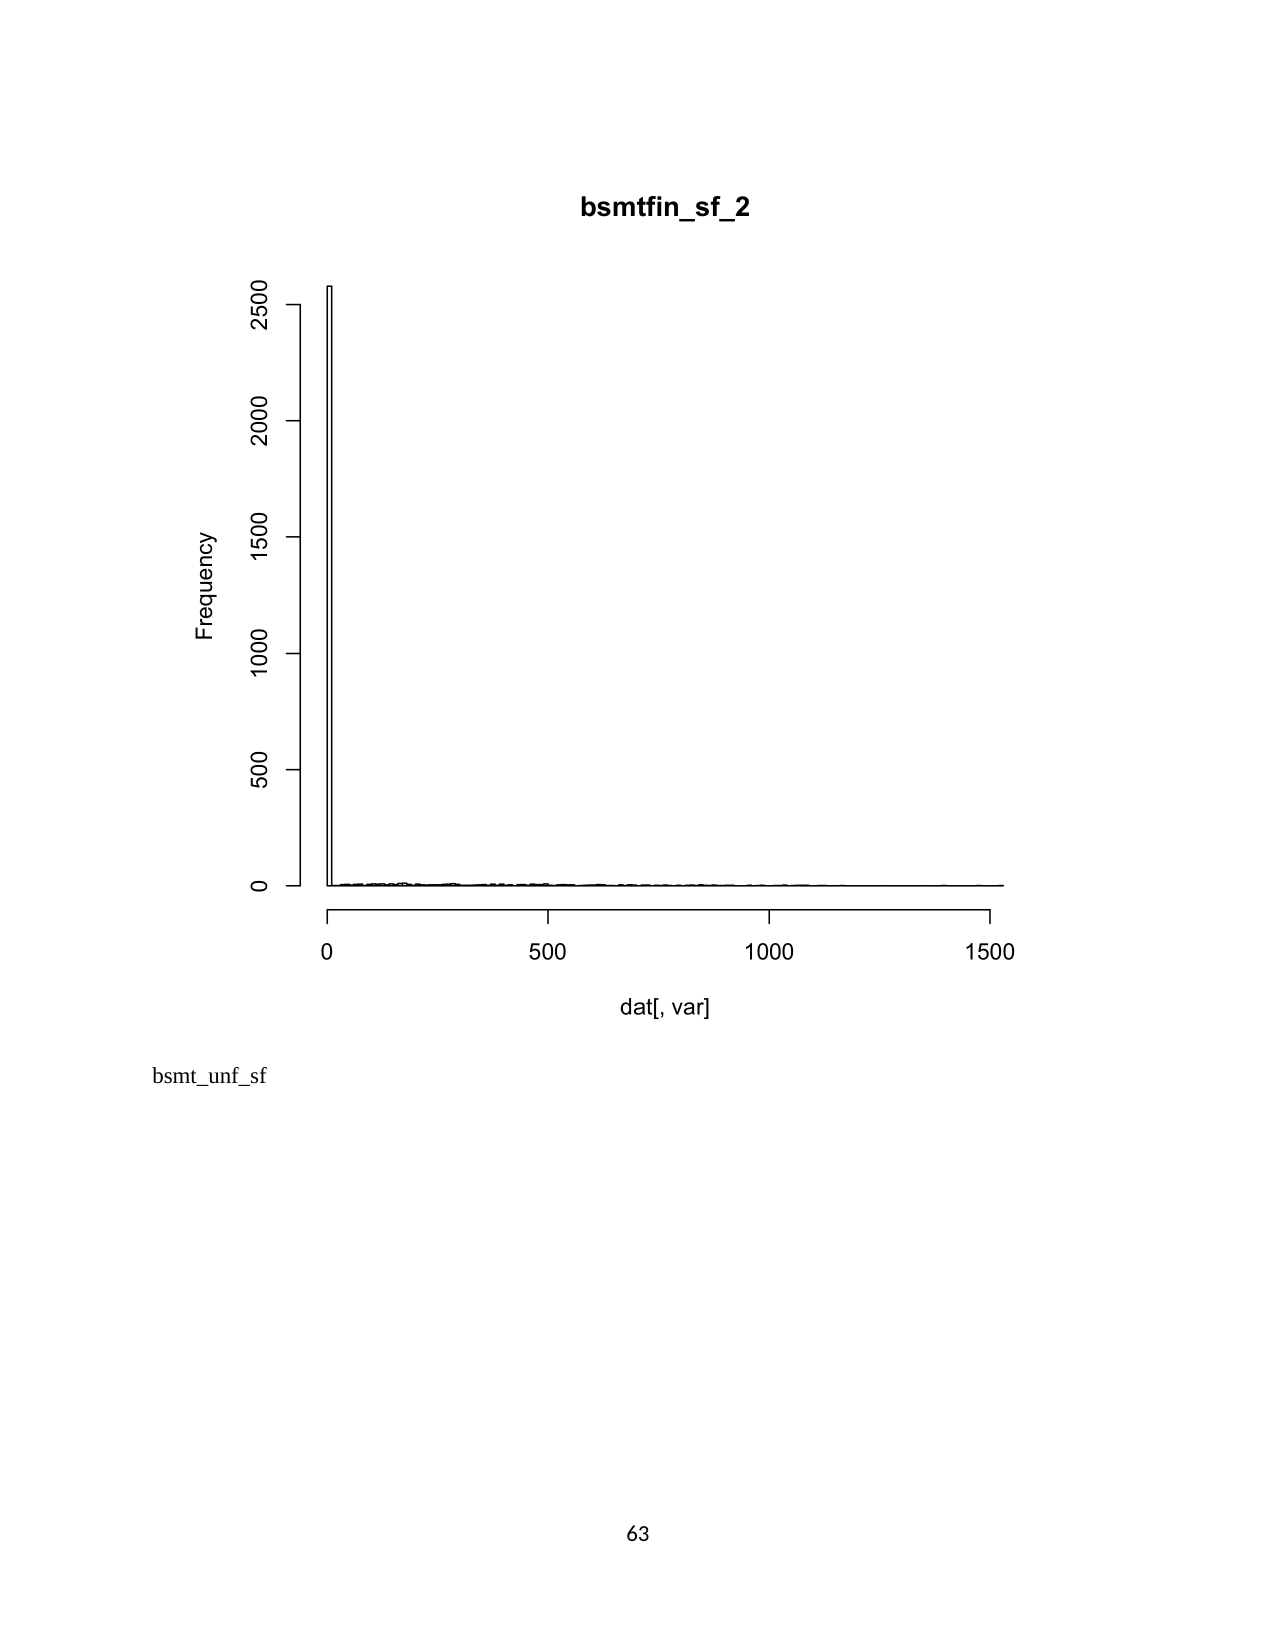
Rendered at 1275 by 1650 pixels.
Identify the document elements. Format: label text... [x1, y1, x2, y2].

picture [187, 150, 1088, 1050]
text bsmt_unf_sf [152, 1063, 1123, 1089]
